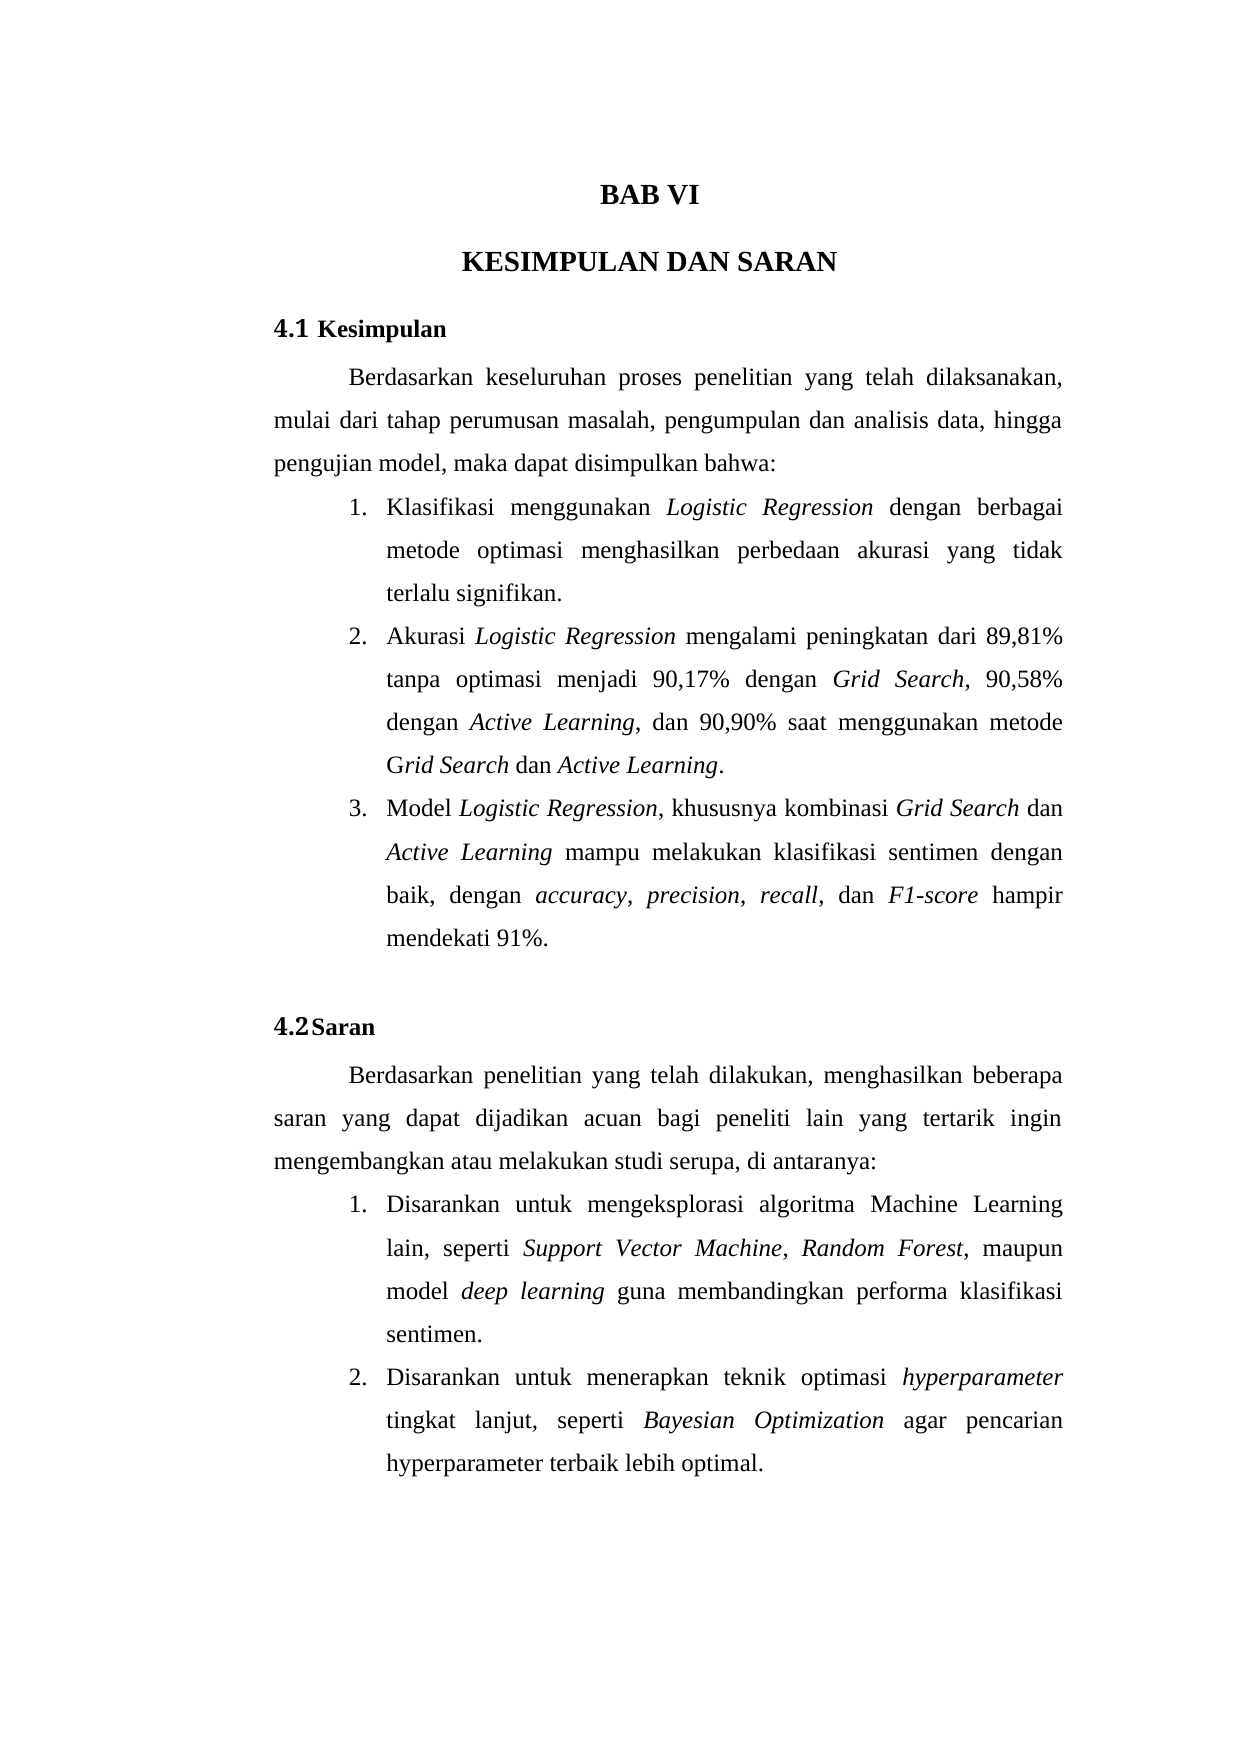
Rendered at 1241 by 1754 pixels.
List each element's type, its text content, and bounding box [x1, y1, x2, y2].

list Berdasarkan penelitian yang telah dilakukan, menghasilkan beberapa saran yang dapat dijadikan acuan bagi peneliti lain yang tertarik ingin mengembangkan atau melakukan studi serupa, di antaranya: [274, 1060, 1063, 1175]
text BAB VI [236, 177, 1063, 211]
list Disarankan untuk menerapkan teknik optimasi hyperparameter tingkat lanjut, seperti Bayesian Optimization agar pencarian hyperparameter terbaik lebih optimal. [349, 1362, 1063, 1477]
list Disarankan untuk mengeksplorasi algoritma Machine Learning lain, seperti Support Vector Machine, Random Forest, maupun model deep learning guna membandingkan performa klasifikasi sentimen. [349, 1189, 1063, 1348]
list Klasifikasi menggunakan Logistic Regression dengan berbagai metode optimasi menghasilkan perbedaan akurasi yang tidak terlalu signifikan. [349, 492, 1063, 607]
list Akurasi Logistic Regression mengalami peningkatan dari 89,81% tanpa optimasi menjadi 90,17% dengan Grid Search, 90,58% dengan Active Learning, dan 90,90% saat menggunakan metode Grid Search dan Active Learning. [349, 621, 1063, 779]
text KESIMPULAN DAN SARAN [236, 244, 1063, 278]
list Model Logistic Regression, khususnya kombinasi Grid Search dan Active Learning mampu melakukan klasifikasi sentimen dengan baik, dengan accuracy, precision, recall, dan F1-score hampir mendekati 91%. [349, 793, 1063, 952]
list Kesimpulan [274, 311, 1063, 345]
list Saran [274, 1009, 1063, 1043]
list Berdasarkan keseluruhan proses penelitian yang telah dilaksanakan, mulai dari tahap perumusan masalah, pengumpulan dan analisis data, hingga pengujian model, maka dapat disimpulkan bahwa: [274, 362, 1063, 477]
